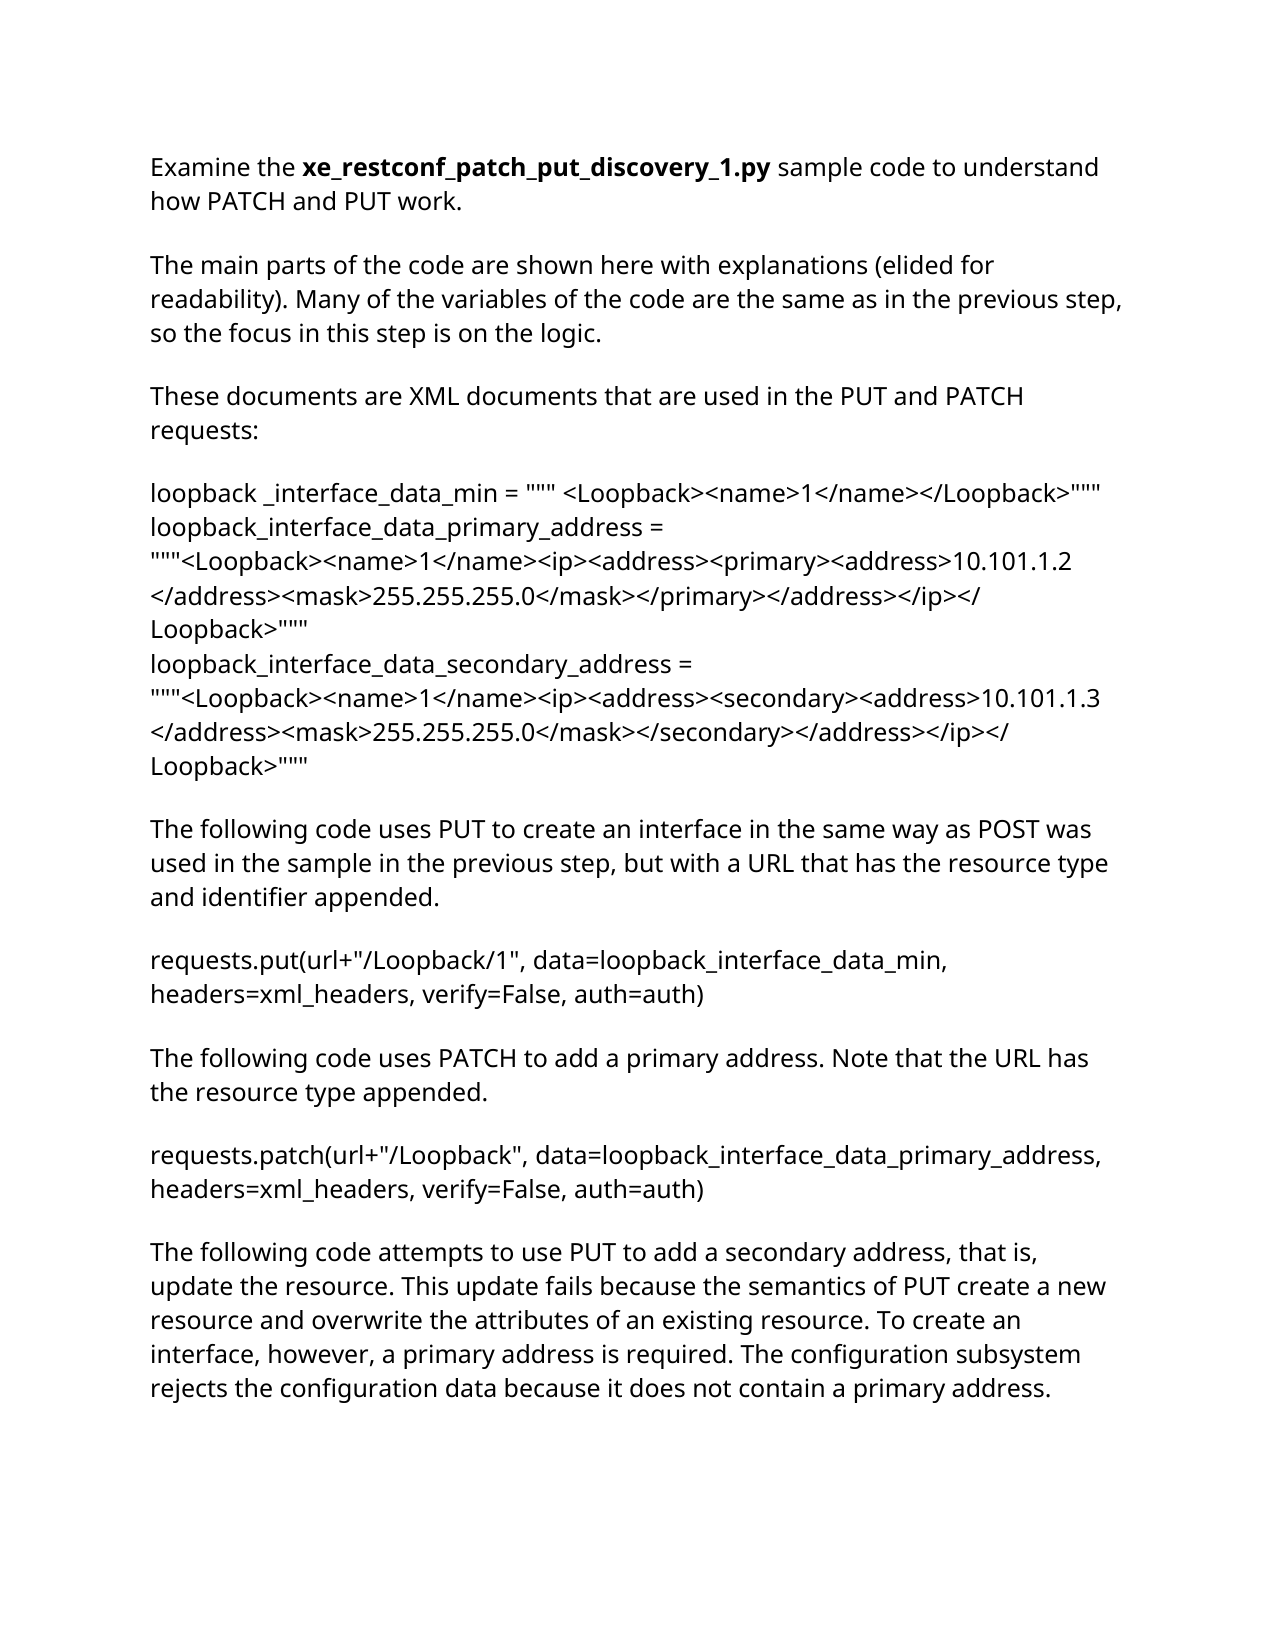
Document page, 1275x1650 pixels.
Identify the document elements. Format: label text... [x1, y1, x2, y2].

text loopback_interface_data_primary_address = """<Loopback><name>1</name><ip><address><primary><address>10.101.1.2 [150, 510, 1125, 578]
text loopback_interface_data_secondary_address = """<Loopback><name>1</name><ip><address><secondary><address>10.101.1.3 [150, 646, 1125, 714]
text headers=xml_headers, verify=False, auth=auth) [150, 977, 1125, 1011]
text </address><mask>255.255.255.0</mask></primary></address></ip></Loopback>""" [150, 578, 1125, 646]
text </address><mask>255.255.255.0</mask></secondary></address></ip></Loopback>""" [150, 714, 1125, 782]
text requests.patch(url+"/Loopback", data=loopback_interface_data_primary_address, [150, 1138, 1125, 1172]
text These documents are XML documents that are used in the PUT and PATCH requests: [150, 379, 1125, 447]
text The following code attempts to use PUT to add a secondary address, that is, update the resource. This update fails because the semantics of PUT create a new resource and overwrite the attributes of an existing resource. To create an interface, however, a primary address is required. The configuration subsystem rejects the configuration data because it does not contain a primary address. [150, 1235, 1125, 1405]
text The following code uses PUT to create an interface in the same way as POST was used in the sample in the previous step, but with a URL that has the resource type and identifier appended. [150, 812, 1125, 914]
text Examine the xe_restconf_patch_put_discovery_1.py sample code to understand how PATCH and PUT work. [150, 150, 1125, 218]
text requests.put(url+"/Loopback/1", data=loopback_interface_data_min, [150, 943, 1125, 977]
text loopback _interface_data_min = """ <Loopback><name>1</name></Loopback>""" [150, 476, 1125, 510]
text The main parts of the code are shown here with explanations (elided for readability). Many of the variables of the code are the same as in the previous step, so the focus in this step is on the logic. [150, 247, 1125, 349]
text The following code uses PATCH to add a primary address. Note that the URL has the resource type appended. [150, 1040, 1125, 1108]
text headers=xml_headers, verify=False, auth=auth) [150, 1172, 1125, 1206]
